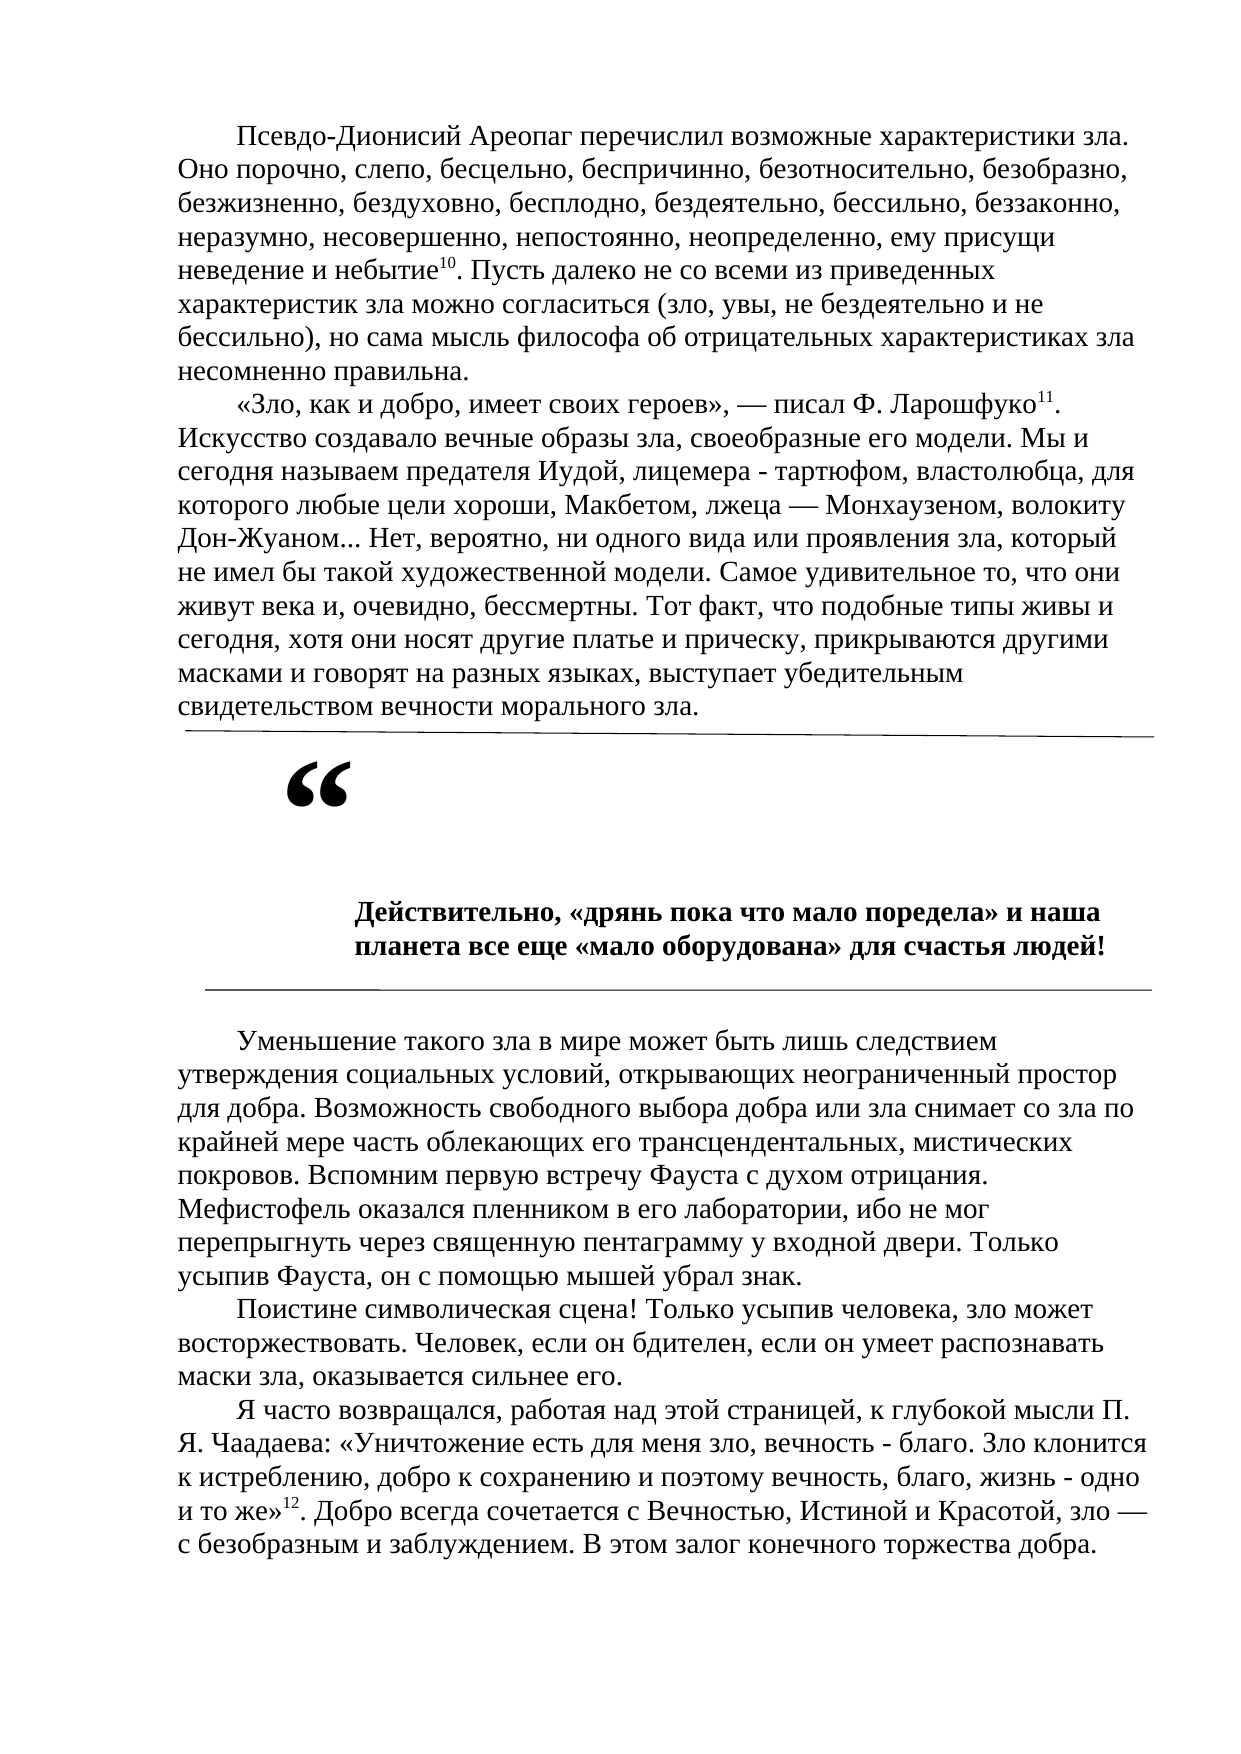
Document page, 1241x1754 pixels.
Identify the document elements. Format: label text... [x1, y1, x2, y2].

text Уменьшение такого зла в мире может быть лишь следствием утверждения социальных условий, открывающих неограниченный простор для добра. Возможность свободного выбора добра или зла снимает со зла по крайней мере часть облекающих его трансцендентальных, мистических покровов. Вспомним первую встречу Фауста с духом отрицания. Мефистофель оказался пленником в его лаборатории, ибо не мог перепрыгнуть через священную пентаграмму у входной двери. Только усыпив Фауста, он с помощью мышей убрал знак. [177, 1023, 1152, 1291]
text “ [281, 732, 1152, 894]
text Я часто возвращался, работая над этой страницей, к глубокой мысли П. Я. Чаадаева: «Уничтожение есть для меня зло, вечность - благо. Зло клонится к истреблению, добро к сохранению и поэтому вечность, благо, жизнь - одно и то же»12. Добро всегда сочетается с Вечностью, Истиной и Красотой, зло — с безобразным и заблуждением. В этом залог конечного торжества добра. [177, 1392, 1152, 1560]
text «Зло, как и добро, имеет своих героев», — писал Ф. Ларошфуко11. Искусство создавало вечные образы зла, своеобразные его модели. Мы и сегодня называем предателя Иудой, лицемера - тартюфом, властолюбца, для которого любые цели хороши, Макбетом, лжеца — Монхаузеном, волокиту Дон-Жуаном... Нет, вероятно, ни одного вида или проявления зла, который не имел бы такой художественной модели. Самое удивительное то, что они живут века и, очевидно, бессмертны. Тот факт, что подобные типы живы и сегодня, хотя они носят другие платье и прическу, прикрываются другими масками и говорят на разных языках, выступает убедительным свидетельством вечности морального зла. [177, 386, 1152, 722]
text Поистине символическая сцена! Только усыпив человека, зло может восторжествовать. Человек, если он бдителен, если он умеет распознавать маски зла, оказывается сильнее его. [177, 1291, 1152, 1392]
text Псевдо-Дионисий Ареопаг перечислил возможные характеристики зла. Оно порочно, слепо, бесцельно, беспричинно, безотносительно, безобразно, безжизненно, бездуховно, бесплодно, бездеятельно, бессильно, беззаконно, неразумно, несовершенно, непостоянно, неопределенно, ему присущи неведение и небытие10. Пусть далеко не со всеми из приведенных характеристик зла можно согласиться (зло, увы, не бездеятельно и не бессильно), но сама мысль философа об отрицательных характеристиках зла несомненно правильна. [177, 118, 1152, 386]
text Действительно, «дрянь пока что мало поредела» и наша планета все еще «мало оборудована» для счастья людей! [354, 894, 1152, 961]
text “ [281, 722, 1152, 736]
